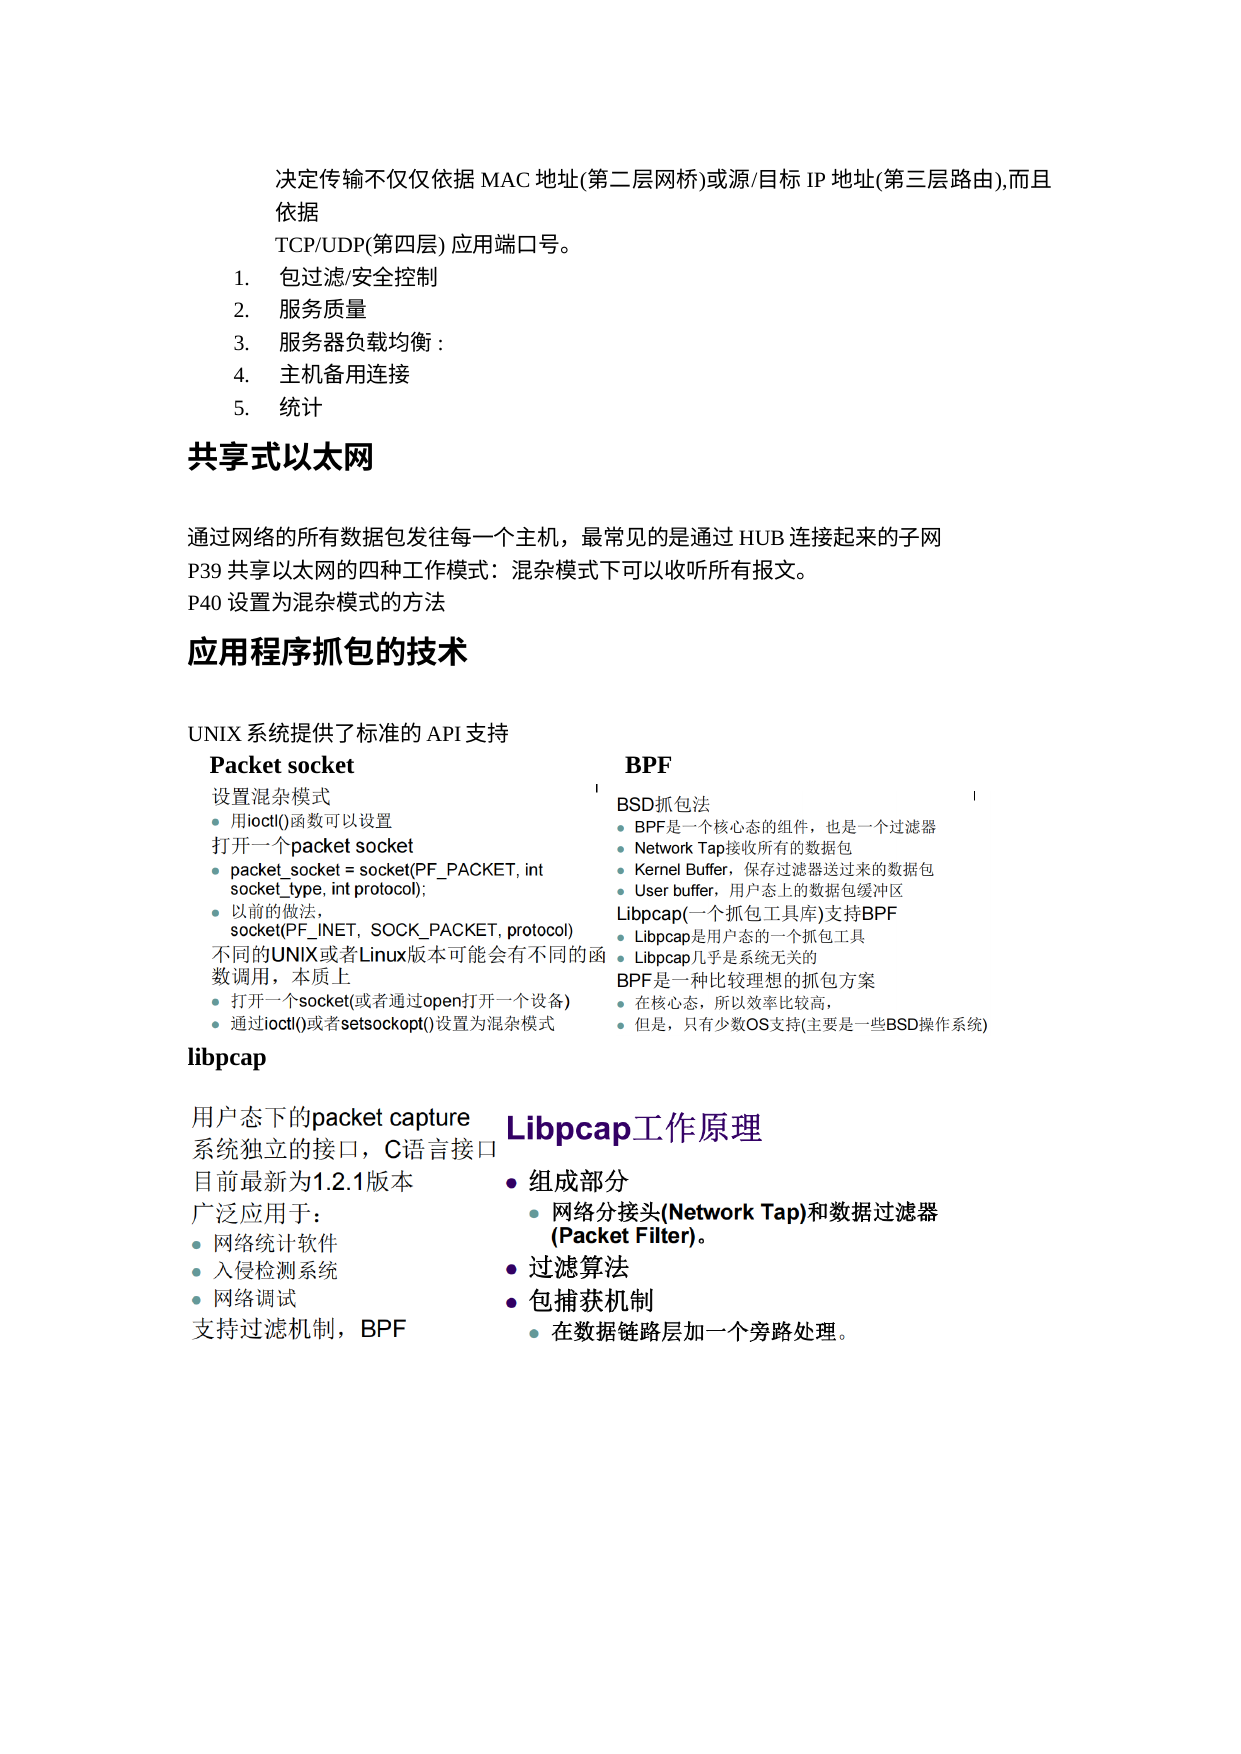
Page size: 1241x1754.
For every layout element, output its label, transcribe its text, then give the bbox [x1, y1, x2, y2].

list 统计 [233, 389, 1053, 422]
list 包过滤/安全控制 [233, 259, 1053, 292]
picture [187, 1101, 499, 1346]
text P39 共享以太网的四种工作模式：混杂模式下可以收听所有报文。 [187, 552, 1053, 585]
text TCP/UDP(第四层) 应用端口号。 [275, 227, 1053, 259]
list 服务质量 [233, 292, 1053, 324]
list 服务器负载均衡 : [233, 324, 1053, 357]
picture [615, 791, 991, 1036]
subtitle 共享式以太网 [187, 422, 1053, 487]
text Packet socket BPF [209, 748, 1053, 780]
text 通过网络的所有数据包发往每一个主机，最常见的是通过HUB连接起来的子网 [187, 520, 1053, 552]
text UNIX系统提供了标准的API支持 [187, 715, 1053, 748]
picture [209, 784, 611, 1036]
text 决定传输不仅仅依据MAC地址(第二层网桥)或源/目标IP地址(第三层路由),而且依据 [275, 162, 1053, 227]
picture [504, 1107, 946, 1346]
text P40 设置为混杂模式的方法 [187, 585, 1053, 617]
subtitle 应用程序抓包的技术 [187, 617, 1053, 682]
list 主机备用连接 [233, 357, 1053, 389]
subtitle libpcap [187, 1040, 1053, 1073]
